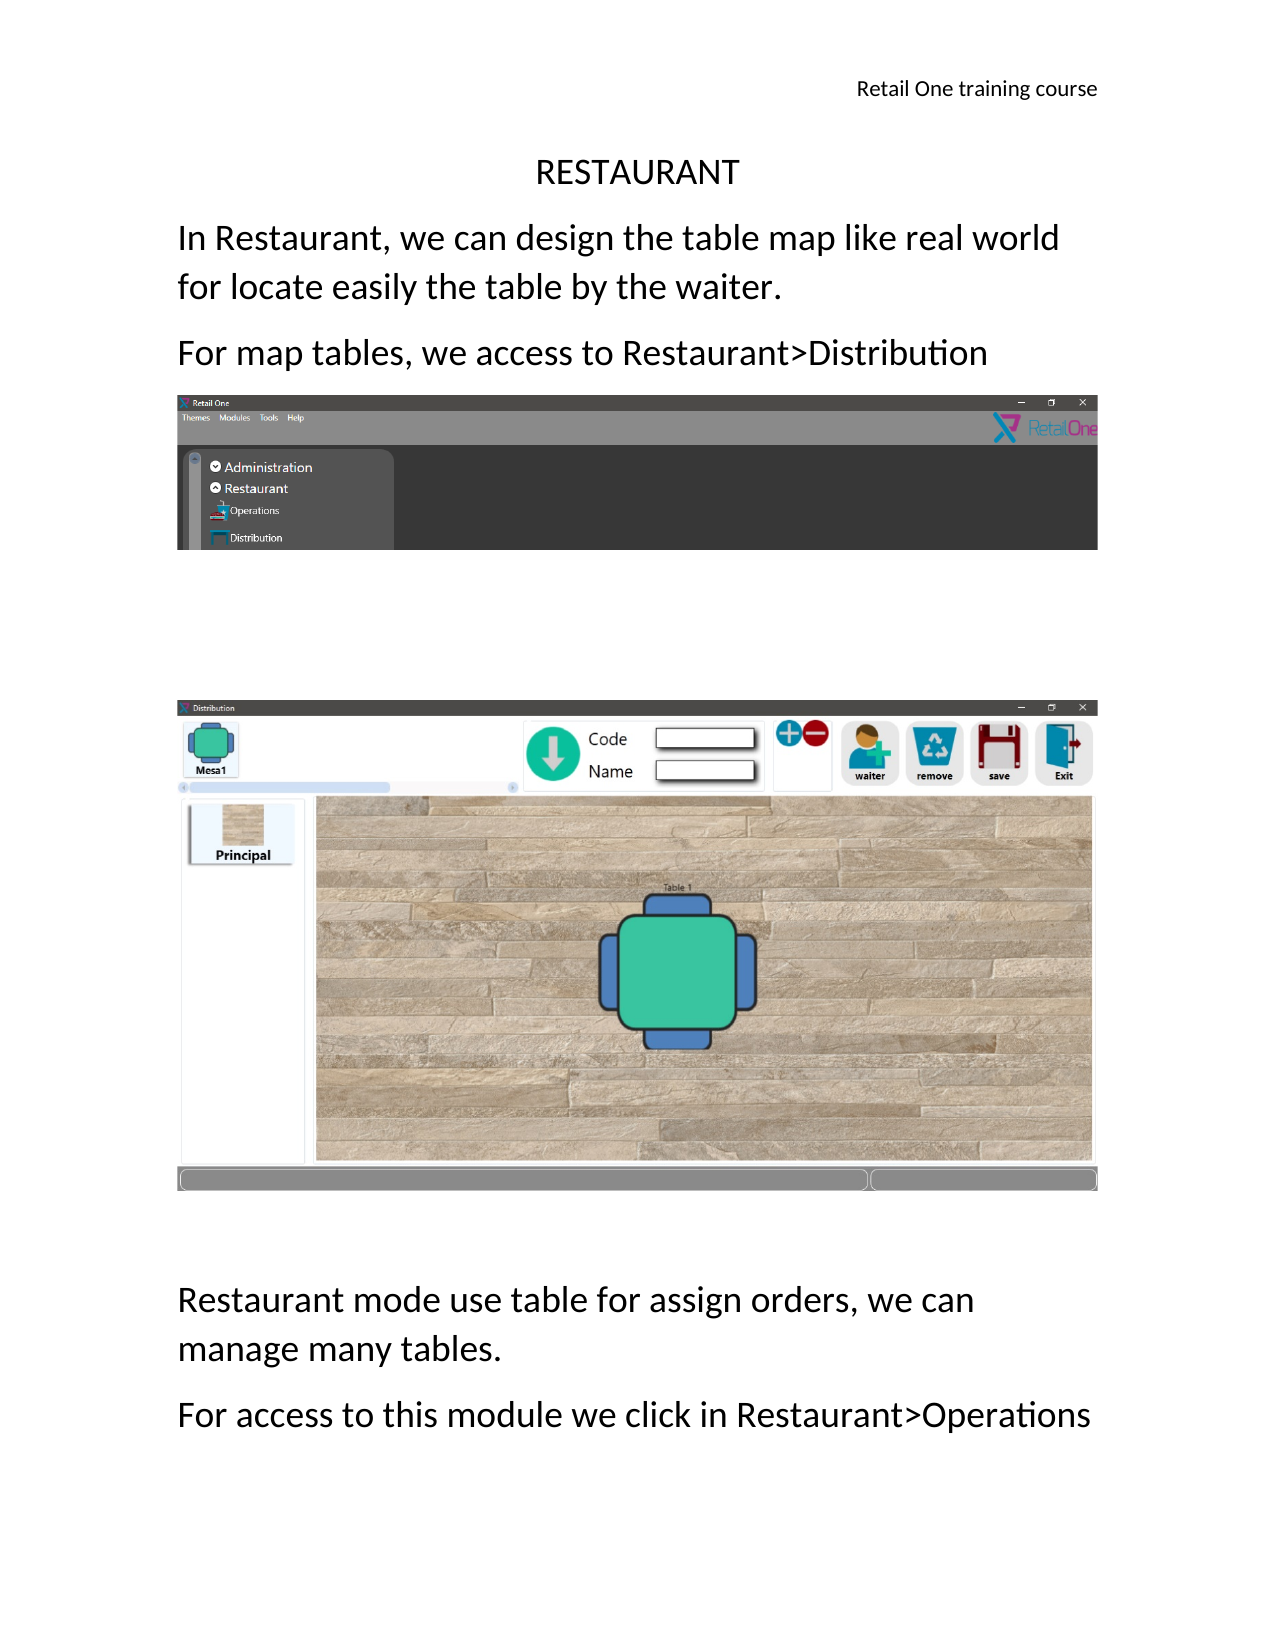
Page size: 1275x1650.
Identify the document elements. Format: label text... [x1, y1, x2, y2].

picture [177, 700, 1098, 1191]
text Restaurant mode use table for assign orders, we can manage many tables. [177, 1276, 1098, 1371]
text For map tables, we access to Restaurant>Distribution [177, 329, 1098, 375]
text RESTAURANT [177, 148, 1098, 193]
picture [177, 395, 1098, 550]
text For access to this module we click in Restaurant>Operations [177, 1391, 1098, 1437]
text In Restaurant, we can design the table map like real world for locate easily the table by the waiter. [177, 214, 1098, 309]
